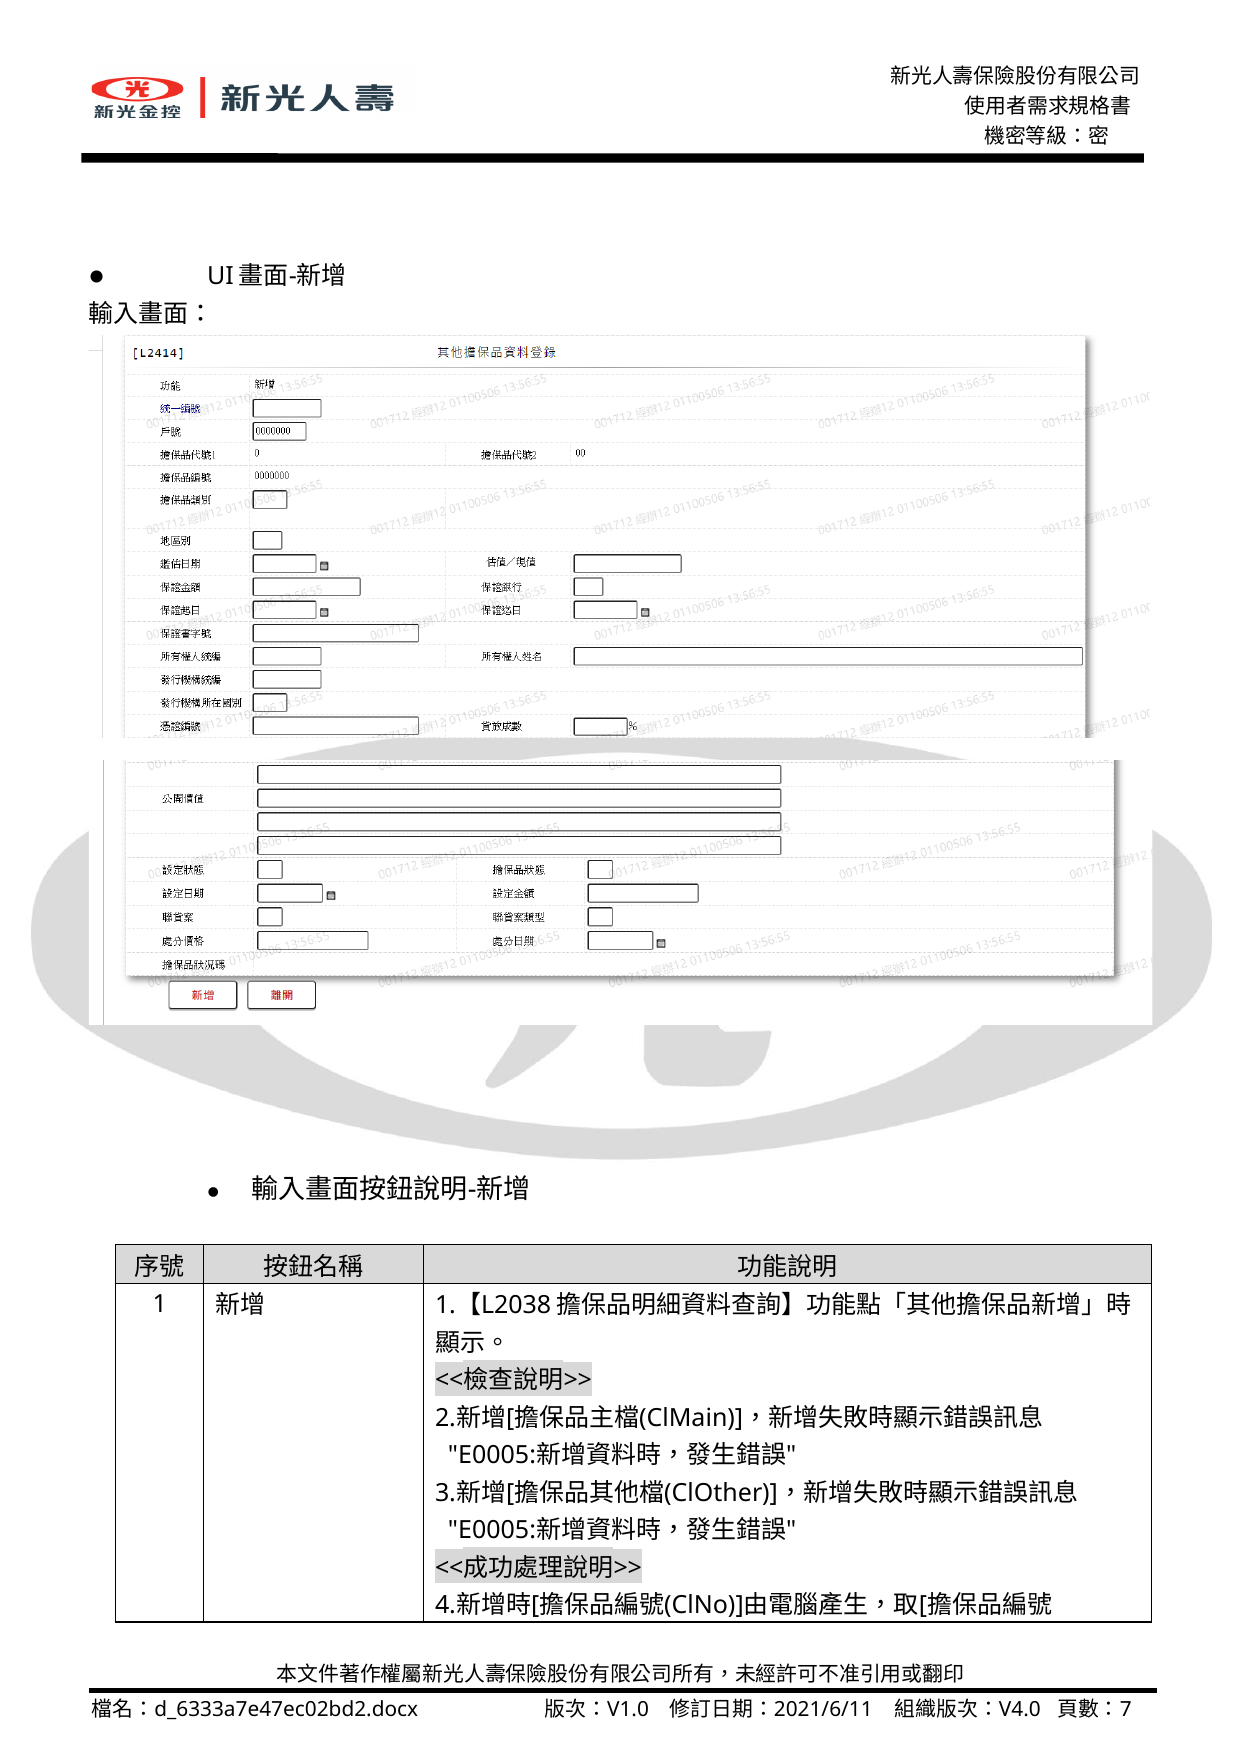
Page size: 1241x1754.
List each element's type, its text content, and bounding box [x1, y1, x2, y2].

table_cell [424, 1284, 1151, 1621]
table_header 序號 [116, 1245, 203, 1283]
list UI畫面-新增 [89, 255, 1152, 292]
table_cell 1 [116, 1284, 203, 1621]
text 輸入畫面： [89, 292, 1152, 330]
list 輸入畫面按鈕說明-新增 [207, 1167, 1152, 1207]
table_cell 新增 [204, 1284, 423, 1621]
picture [91, 61, 417, 118]
table_header 按鈕名稱 [204, 1245, 423, 1283]
picture [25, 335, 1215, 1166]
table_header 功能說明 [424, 1245, 1151, 1283]
